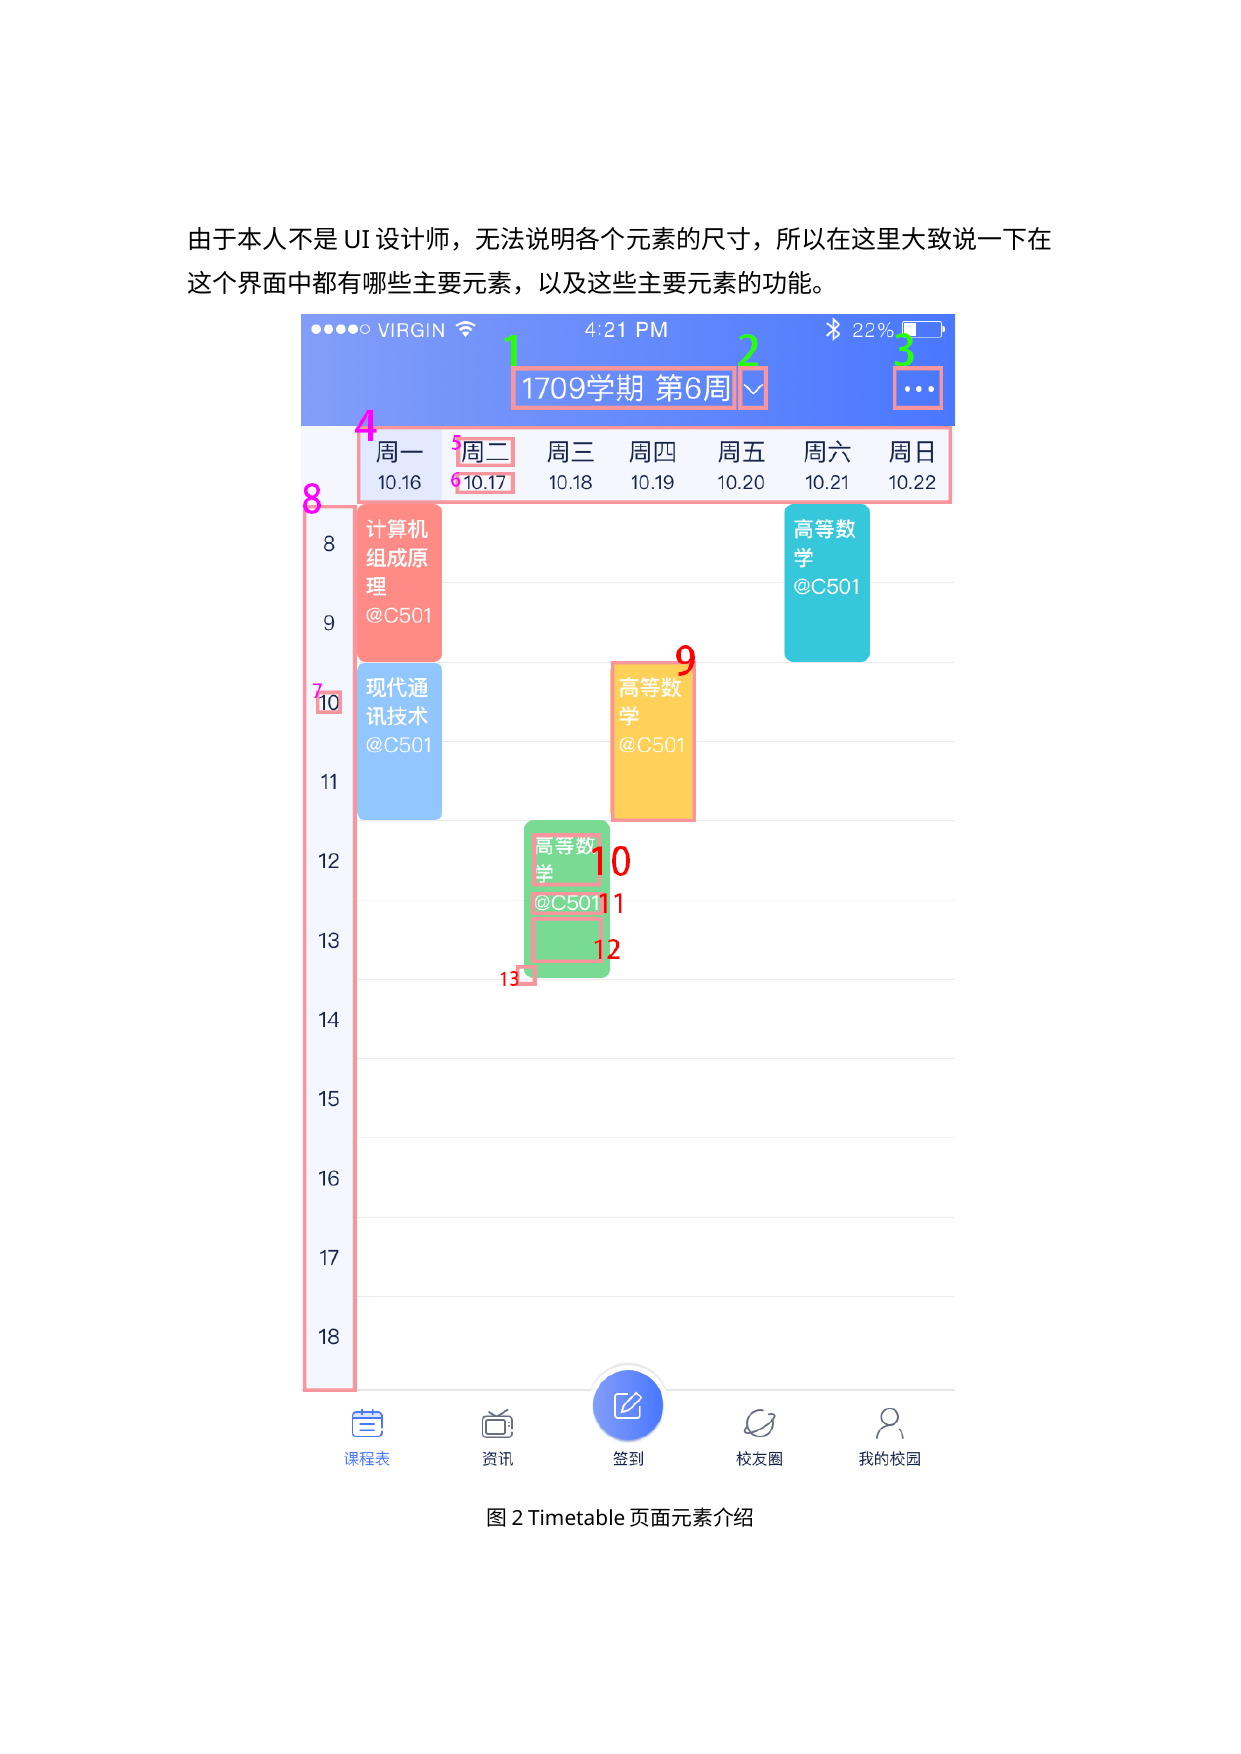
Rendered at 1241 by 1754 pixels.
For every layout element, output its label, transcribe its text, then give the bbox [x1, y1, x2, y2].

picture [285, 304, 956, 1470]
text 图 2 Timetable页面元素介绍 [187, 1494, 1053, 1538]
text 由于本人不是UI设计师，无法说明各个元素的尺寸，所以在这里大致说一下在这个界面中都有哪些主要元素，以及这些主要元素的功能。 [187, 216, 1053, 304]
